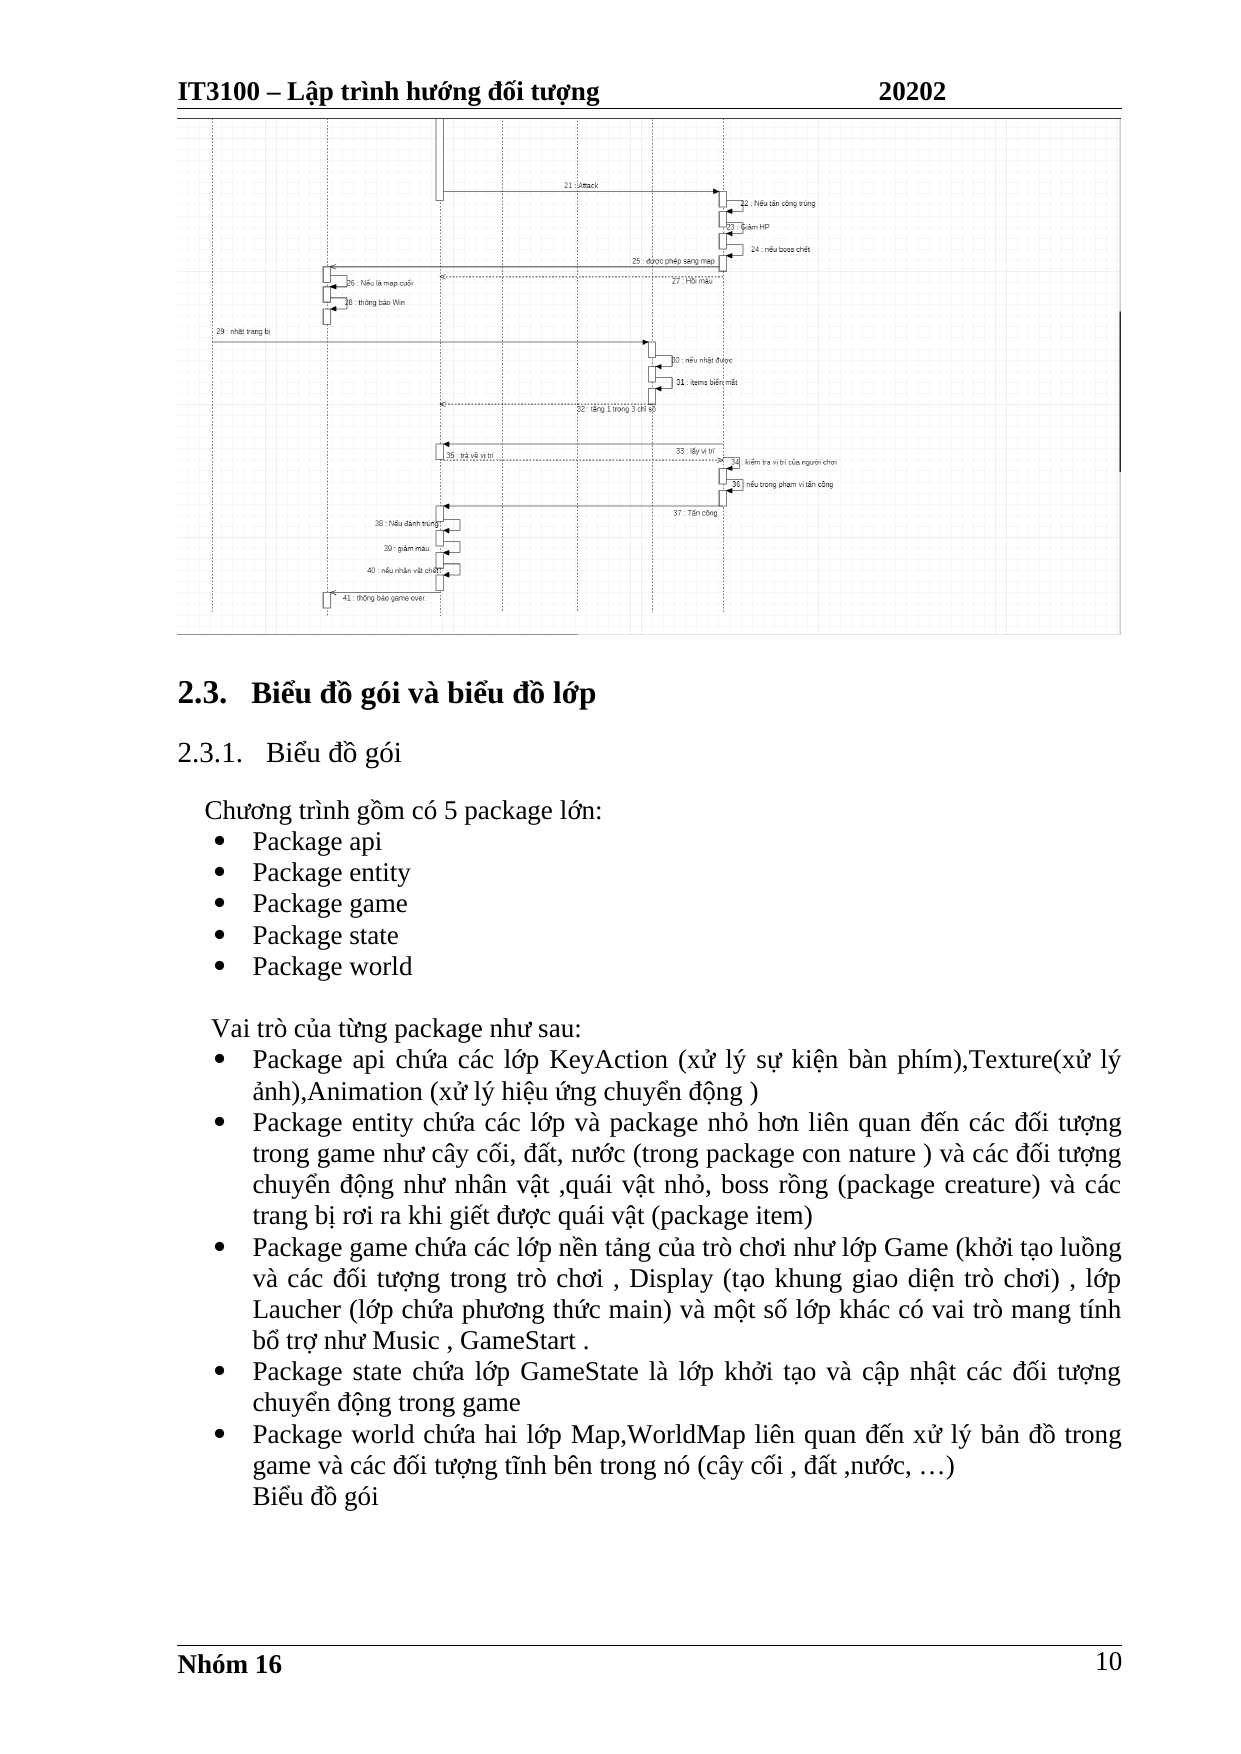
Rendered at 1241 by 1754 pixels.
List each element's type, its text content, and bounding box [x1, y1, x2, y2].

list Package api [215, 825, 1122, 856]
list Package world chứa hai lớp Map,WorldMap liên quan đến xử lý bản đồ trong game và các đối tượng tĩnh bên trong nó (cây cối , đất ,nước, …) [215, 1418, 1122, 1480]
list Package state chứa lớp GameState là lớp khởi tạo và cập nhật các đối tượng chuyển động trong game [215, 1355, 1122, 1418]
list Package state [215, 919, 1122, 950]
text Vai trò của từng package như sau: [177, 1012, 1122, 1043]
subtitle Biểu đồ gói [177, 735, 1122, 769]
list Package game [215, 887, 1122, 919]
picture [177, 118, 1121, 635]
text Chương trình gồm có 5 package lớn: [177, 794, 1122, 825]
list Package game chứa các lớp nền tảng của trò chơi như lớp Game (khởi tạo luồng và các đối tượng trong trò chơi , Display (tạo khung giao diện trò chơi) , lớp Laucher (lớp chứa phương thức main) và một số lớp khác có vai trò mang tính bổ trợ như Music , GameStart . [215, 1231, 1122, 1355]
list Package entity [215, 856, 1122, 887]
list Package entity chứa các lớp và package nhỏ hơn liên quan đến các đối tượng trong game như cây cối, đất, nước (trong package con nature ) và các đối tượng chuyển động như nhân vật ,quái vật nhỏ, boss rồng (package creature) và các trang bị rơi ra khi giết được quái vật (package item) [215, 1106, 1122, 1231]
list Package world [215, 950, 1122, 981]
text Biểu đồ gói [252, 1480, 1122, 1511]
subtitle Biểu đồ gói và biểu đồ lớp [177, 672, 1122, 710]
list Package api chứa các lớp KeyAction (xử lý sự kiện bàn phím),Texture(xử lý ảnh),Animation (xử lý hiệu ứng chuyển động ) [215, 1043, 1122, 1106]
